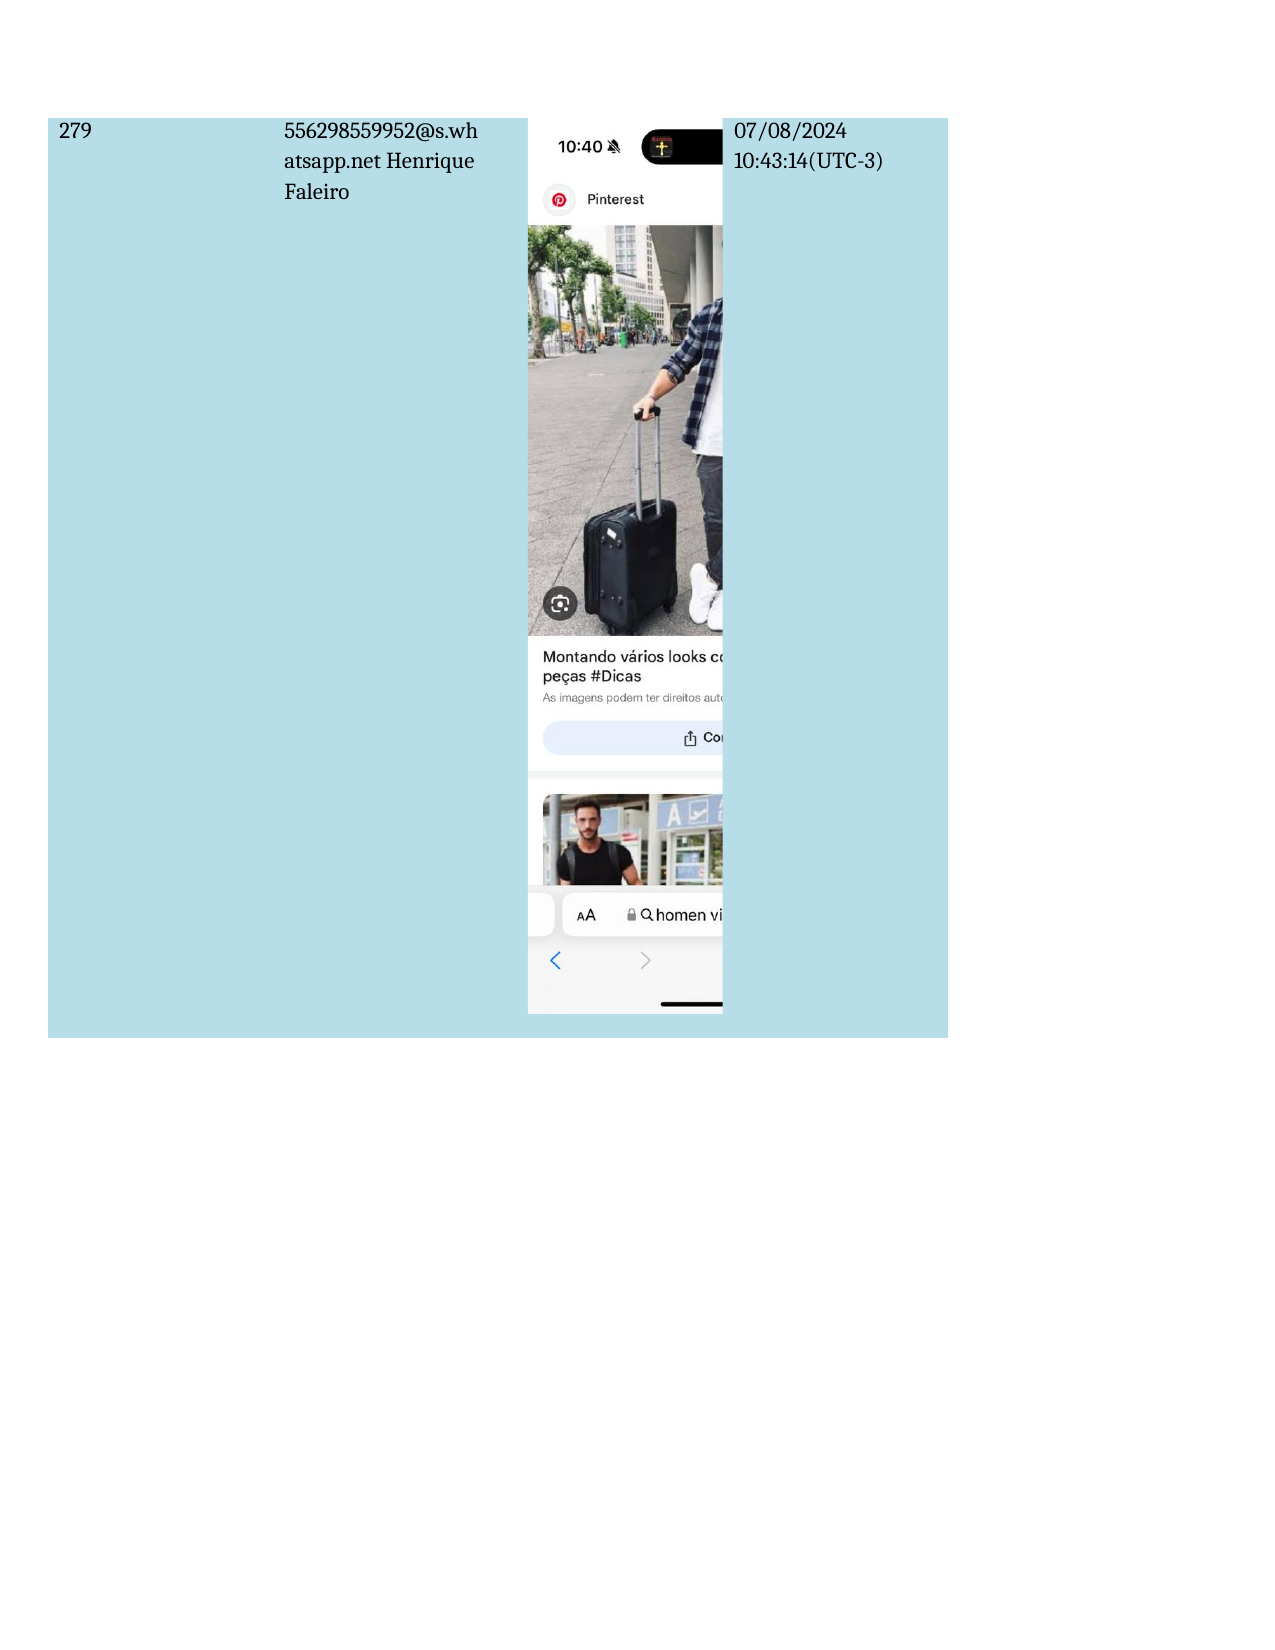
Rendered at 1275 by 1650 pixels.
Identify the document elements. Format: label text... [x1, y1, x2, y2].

table_cell 279 [48, 118, 273, 1038]
table_cell 07/08/2024 10:43:14(UTC-3) [723, 118, 948, 1038]
picture [527, 118, 723, 1014]
table_cell 556298559952@s.whatsapp.net Henrique Faleiro [273, 118, 498, 1038]
table_cell [498, 118, 723, 1038]
